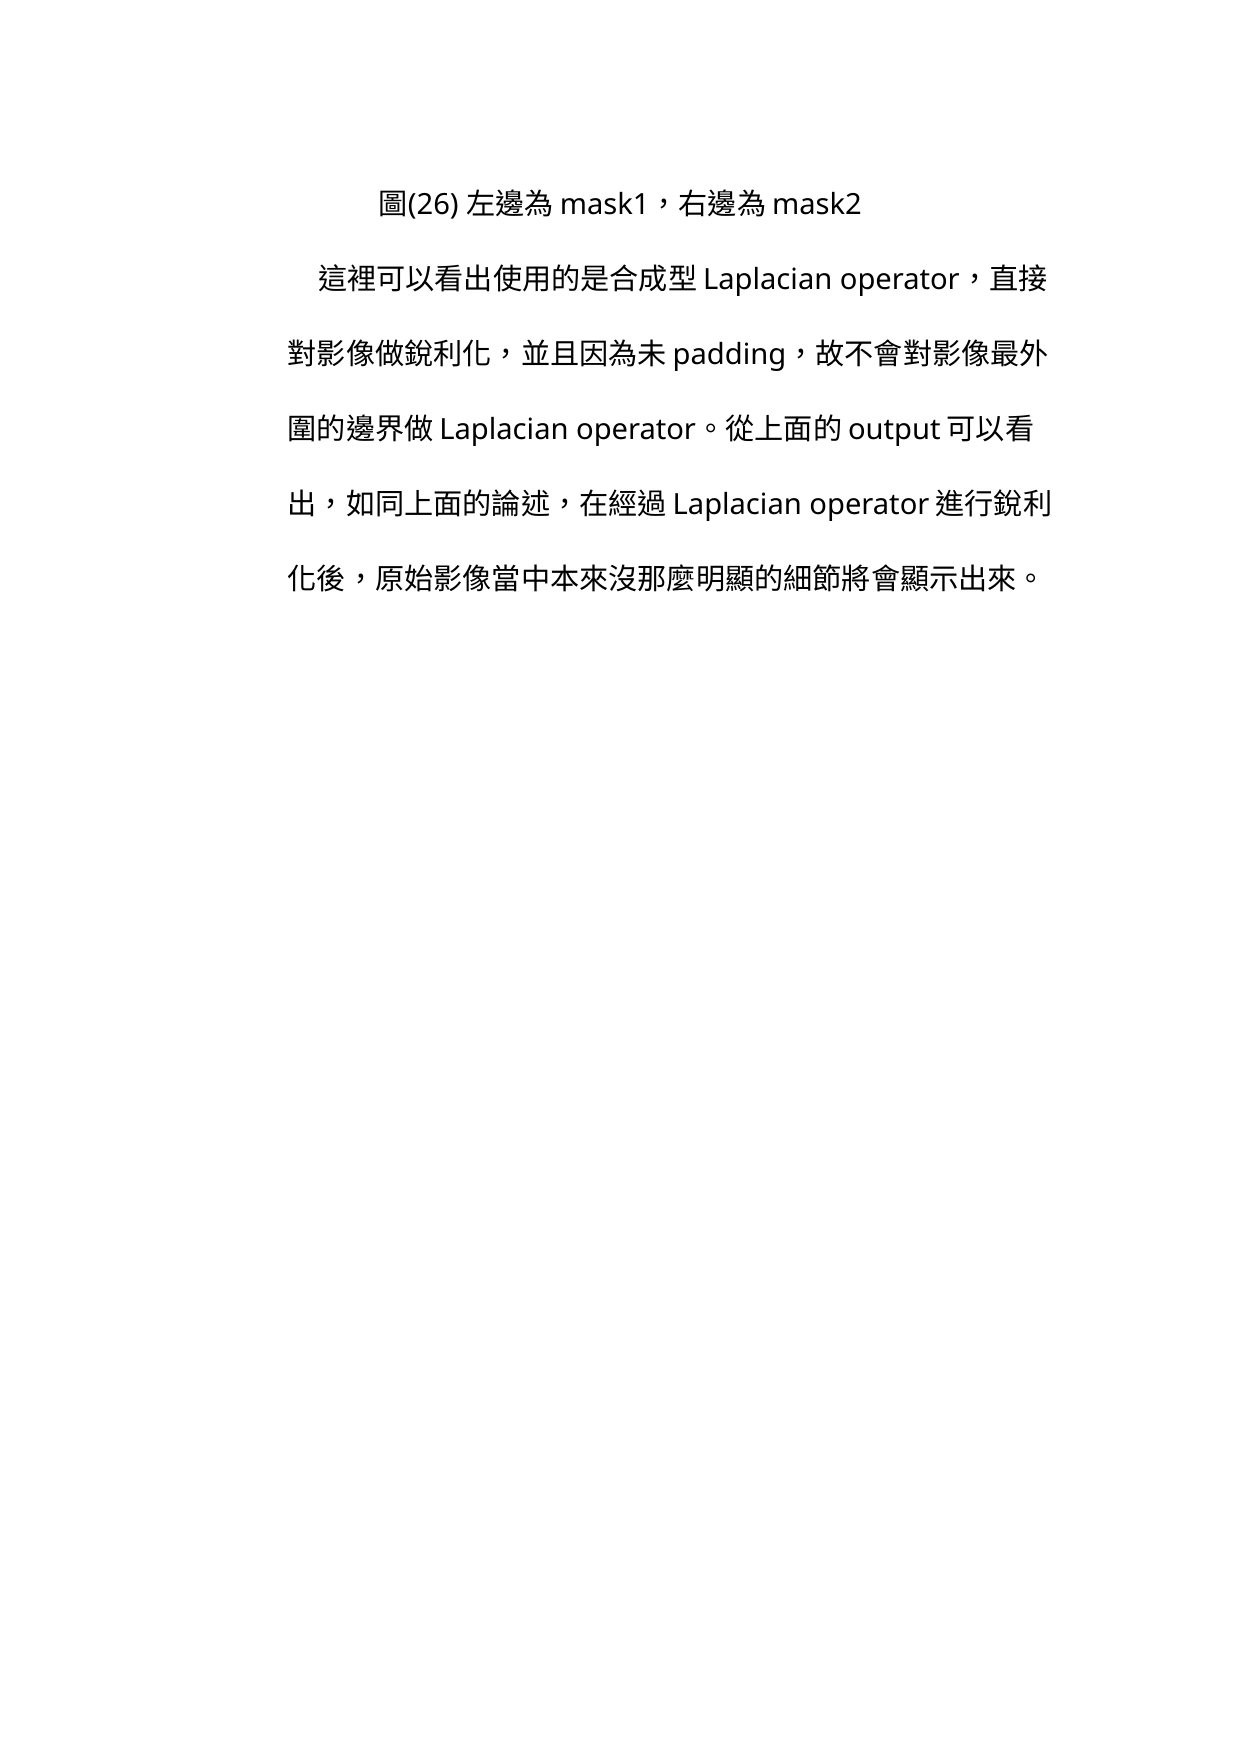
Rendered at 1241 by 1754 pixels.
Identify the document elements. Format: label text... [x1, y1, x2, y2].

text 這裡可以看出使用的是合成型Laplacian operator，直接對影像做銳利化，並且因為未padding，故不會對影像最外圍的邊界做Laplacian operator。從上面的output可以看出，如同上面的論述，在經過Laplacian operator進行銳利化後，原始影像當中本來沒那麼明顯的細節將會顯示出來。 [287, 239, 1053, 614]
text 圖(26) 左邊為mask1，右邊為mask2 [187, 164, 1053, 239]
